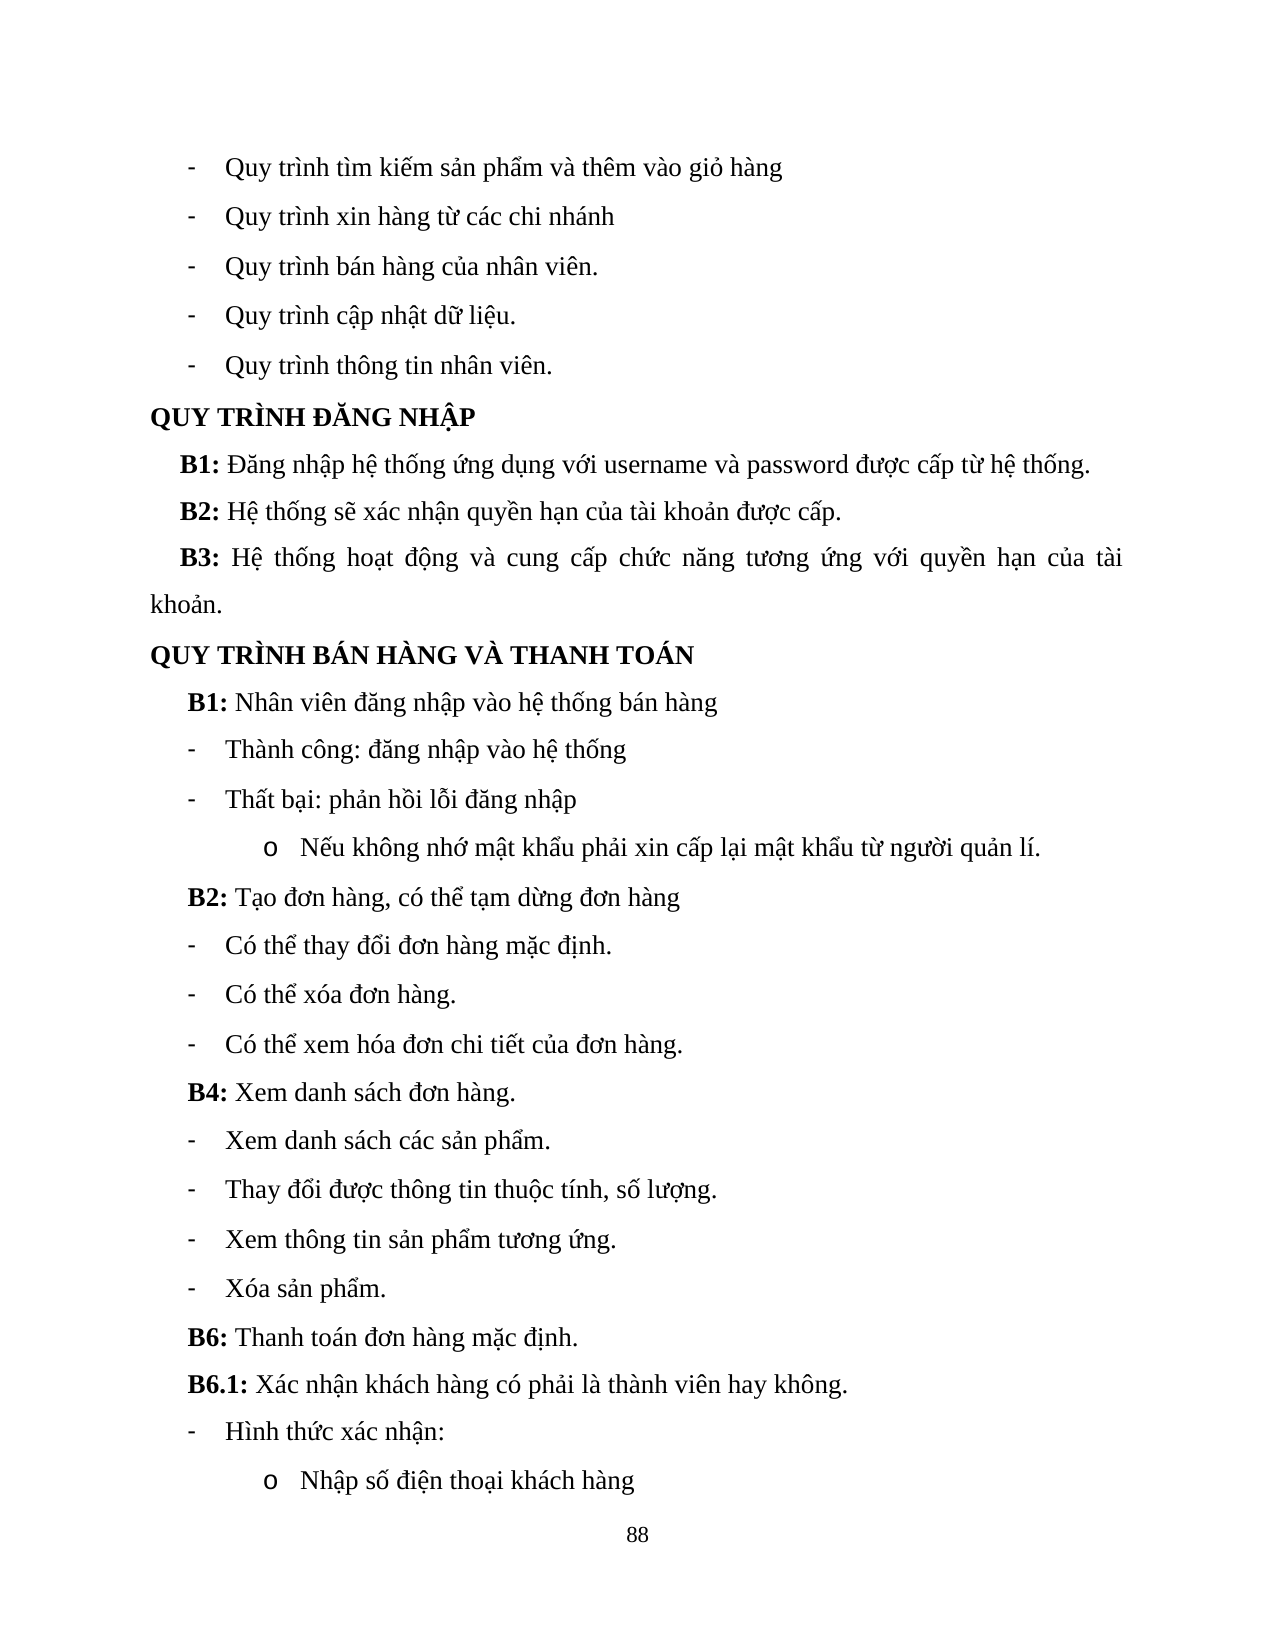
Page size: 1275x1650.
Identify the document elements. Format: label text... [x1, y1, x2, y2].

text B1: Nhân viên đăng nhập vào hệ thống bán hàng [150, 686, 1125, 717]
list Quy trình tìm kiếm sản phẩm và thêm vào giỏ hàng [187, 150, 1125, 183]
list Có thể xóa đơn hàng. [187, 978, 1125, 1011]
list Xem danh sách các sản phẩm. [187, 1123, 1125, 1156]
list Có thể thay đổi đơn hàng mặc định. [187, 928, 1125, 961]
list Có thể xem hóa đơn chi tiết của đơn hàng. [187, 1027, 1125, 1060]
list Xóa sản phẩm. [187, 1272, 1125, 1305]
subtitle QUY TRÌNH BÁN HÀNG VÀ THANH TOÁN [150, 639, 1125, 670]
text B1: Đăng nhập hệ thống ứng dụng với username và password được cấp từ hệ thống. [150, 448, 1125, 479]
list Thay đổi được thông tin thuộc tính, số lượng. [187, 1173, 1125, 1206]
list Quy trình cập nhật dữ liệu. [187, 298, 1125, 331]
text B6.1: Xác nhận khách hàng có phải là thành viên hay không. [150, 1368, 1125, 1399]
subtitle QUY TRÌNH ĐĂNG NHẬP [150, 402, 1125, 433]
list Quy trình xin hàng từ các chi nhánh [187, 199, 1125, 232]
list Hình thức xác nhận: [187, 1414, 1125, 1447]
text B4: Xem danh sách đơn hàng. [150, 1077, 1125, 1108]
list Nếu không nhớ mật khẩu phải xin cấp lại mật khẩu từ người quản lí. [262, 831, 1125, 865]
list Thất bại: phản hồi lỗi đăng nhập [187, 782, 1125, 815]
list Nhập số điện thoại khách hàng [262, 1464, 1125, 1497]
text B2: Tạo đơn hàng, có thể tạm dừng đơn hàng [150, 881, 1125, 913]
text B6: Thanh toán đơn hàng mặc định. [150, 1321, 1125, 1352]
list Thành công: đăng nhập vào hệ thống [187, 732, 1125, 765]
text B3: Hệ thống hoạt động và cung cấp chức năng tương ứng với quyền hạn của tài khoản. [150, 542, 1125, 619]
list Xem thông tin sản phẩm tương ứng. [187, 1222, 1125, 1255]
list Quy trình bán hàng của nhân viên. [187, 249, 1125, 282]
text B2: Hệ thống sẽ xác nhận quyền hạn của tài khoản được cấp. [150, 495, 1125, 526]
list Quy trình thông tin nhân viên. [187, 348, 1125, 381]
